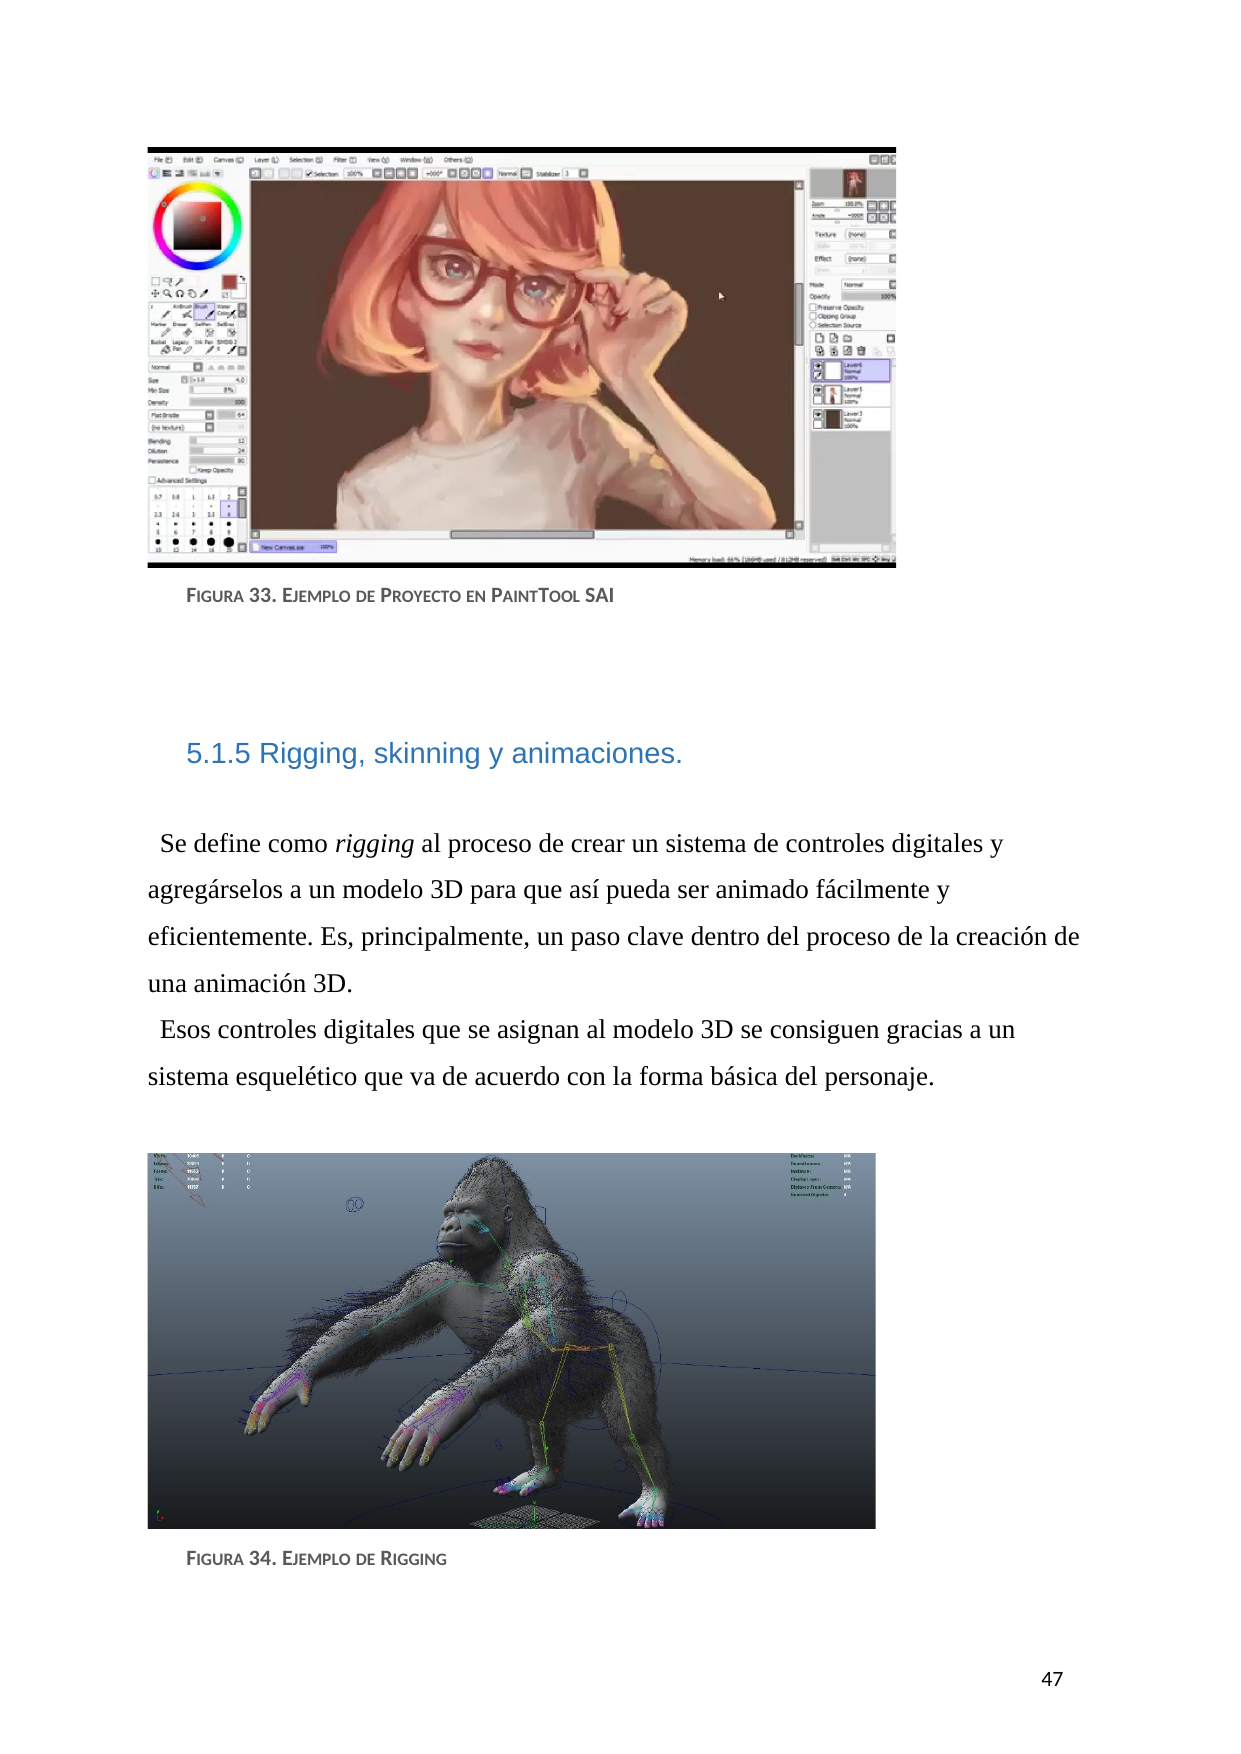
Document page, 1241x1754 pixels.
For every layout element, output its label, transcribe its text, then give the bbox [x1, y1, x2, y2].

subtitle 5.1.5 Rigging, skinning y animaciones. [177, 736, 1092, 770]
text Figura 34. Ejemplo de Rigging [177, 1544, 1092, 1571]
picture [147, 1153, 876, 1529]
text Se define como rigging al proceso de crear un sistema de controles digitales y agregárselos a un modelo 3D para que así pueda ser animado fácilmente y eficientemente. Es, principalmente, un paso clave dentro del proceso de la creación de una animación 3D. [148, 827, 1092, 998]
text Figura 33. Ejemplo de Proyecto en PaintTool SAI [177, 581, 1092, 608]
picture [147, 147, 897, 568]
